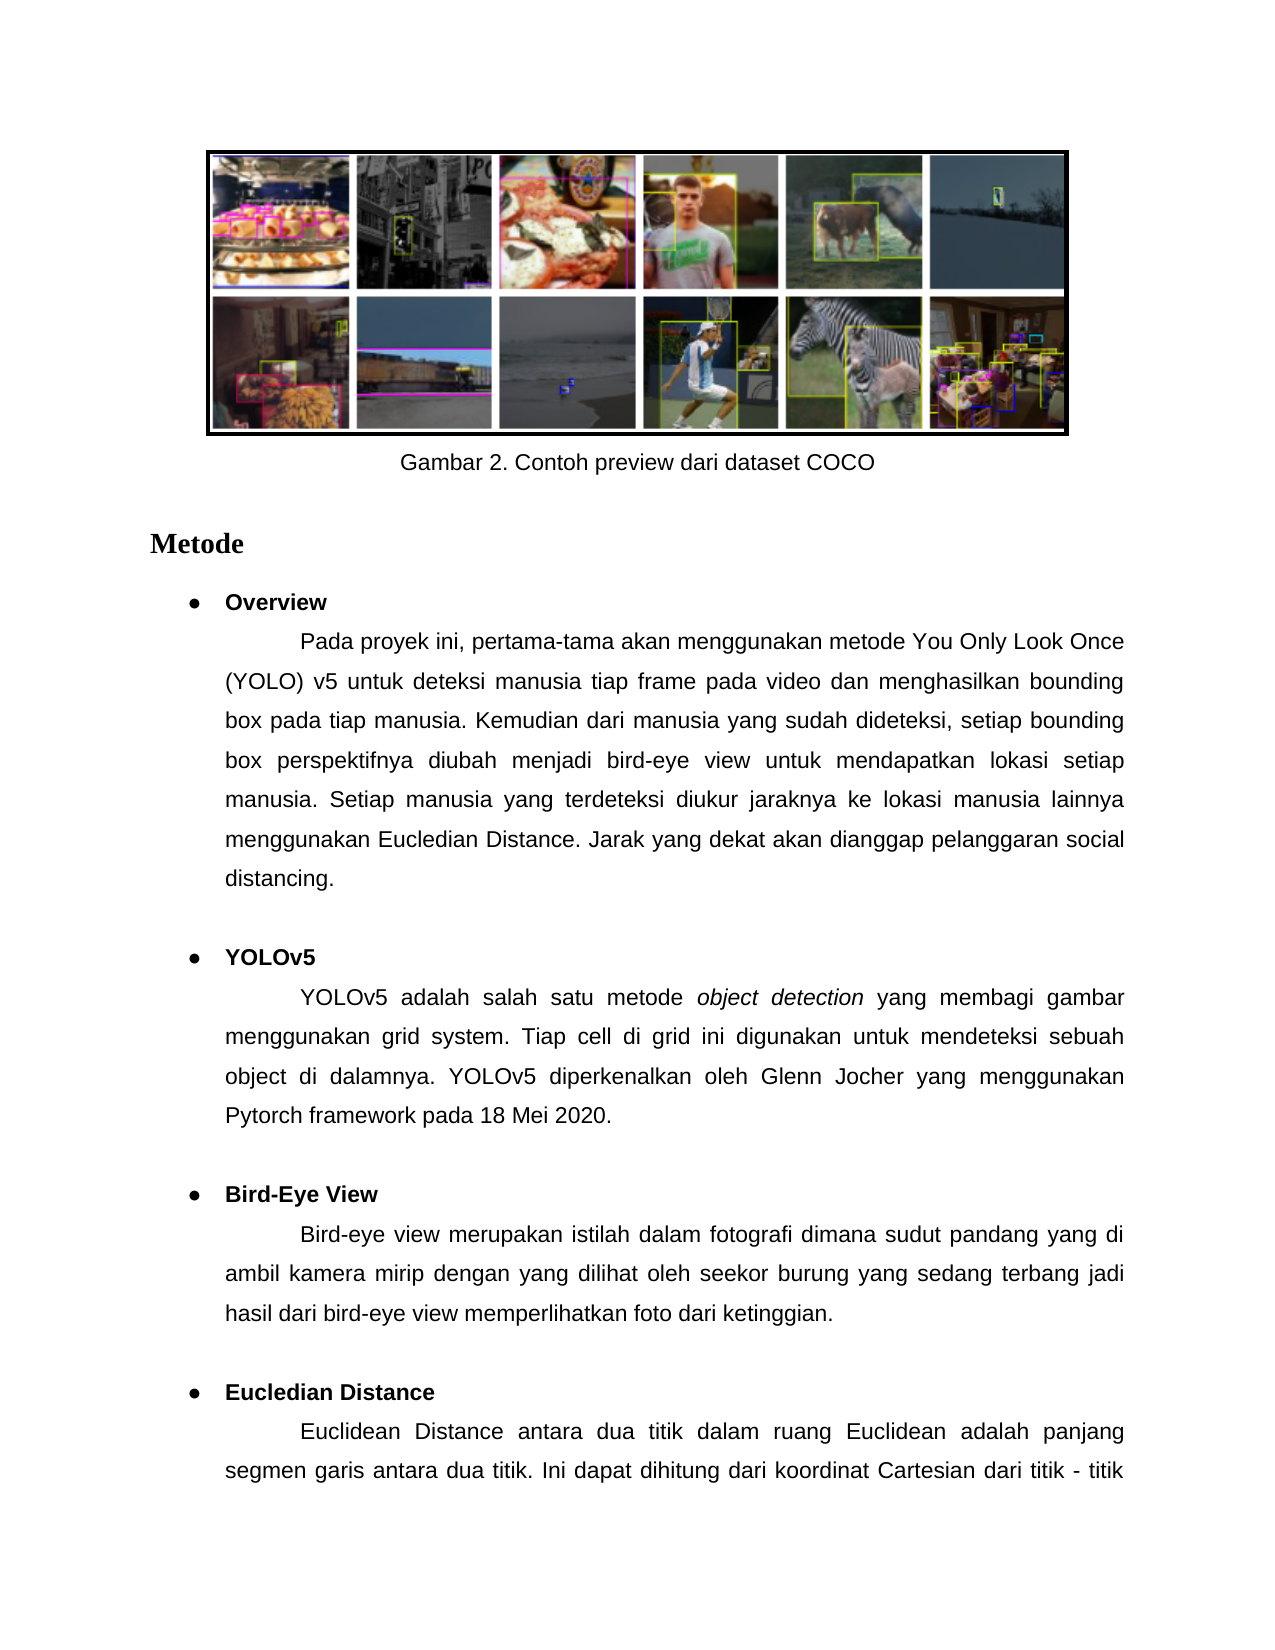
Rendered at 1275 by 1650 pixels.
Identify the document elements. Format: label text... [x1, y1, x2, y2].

list Bird-Eye View [187, 1181, 1125, 1207]
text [225, 1418, 1125, 1484]
list Eucledian Distance [187, 1378, 1125, 1405]
list YOLOv5 [187, 944, 1125, 971]
picture [210, 154, 1064, 432]
text YOLOv5 adalah salah satu metode object detection yang membagi gambar menggunakan grid system. Tiap cell di grid ini digunakan untuk mendeteksi sebuah object di dalamnya. YOLOv5 diperkenalkan oleh Glenn Jocher yang menggunakan Pytorch framework pada 18 Mei 2020. [225, 984, 1125, 1128]
list Overview [187, 589, 1125, 615]
text Pada proyek ini, pertama-tama akan menggunakan metode You Only Look Once (YOLO) v5 untuk deteksi manusia tiap frame pada video dan menghasilkan bounding box pada tiap manusia. Kemudian dari manusia yang sudah dideteksi, setiap bounding box perspektifnya diubah menjadi bird-eye view untuk mendapatkan lokasi setiap manusia. Setiap manusia yang terdeteksi diukur jaraknya ke lokasi manusia lainnya menggunakan Eucledian Distance. Jarak yang dekat akan dianggap pelanggaran social distancing. [225, 628, 1125, 892]
text Bird-eye view merupakan istilah dalam fotografi dimana sudut pandang yang di ambil kamera mirip dengan yang dilihat oleh seekor burung yang sedang terbang jadi hasil dari bird-eye view memperlihatkan foto dari ketinggian. [225, 1221, 1125, 1326]
subtitle Metode [150, 526, 1125, 559]
text Gambar 2. Contoh preview dari dataset COCO [150, 449, 1125, 475]
